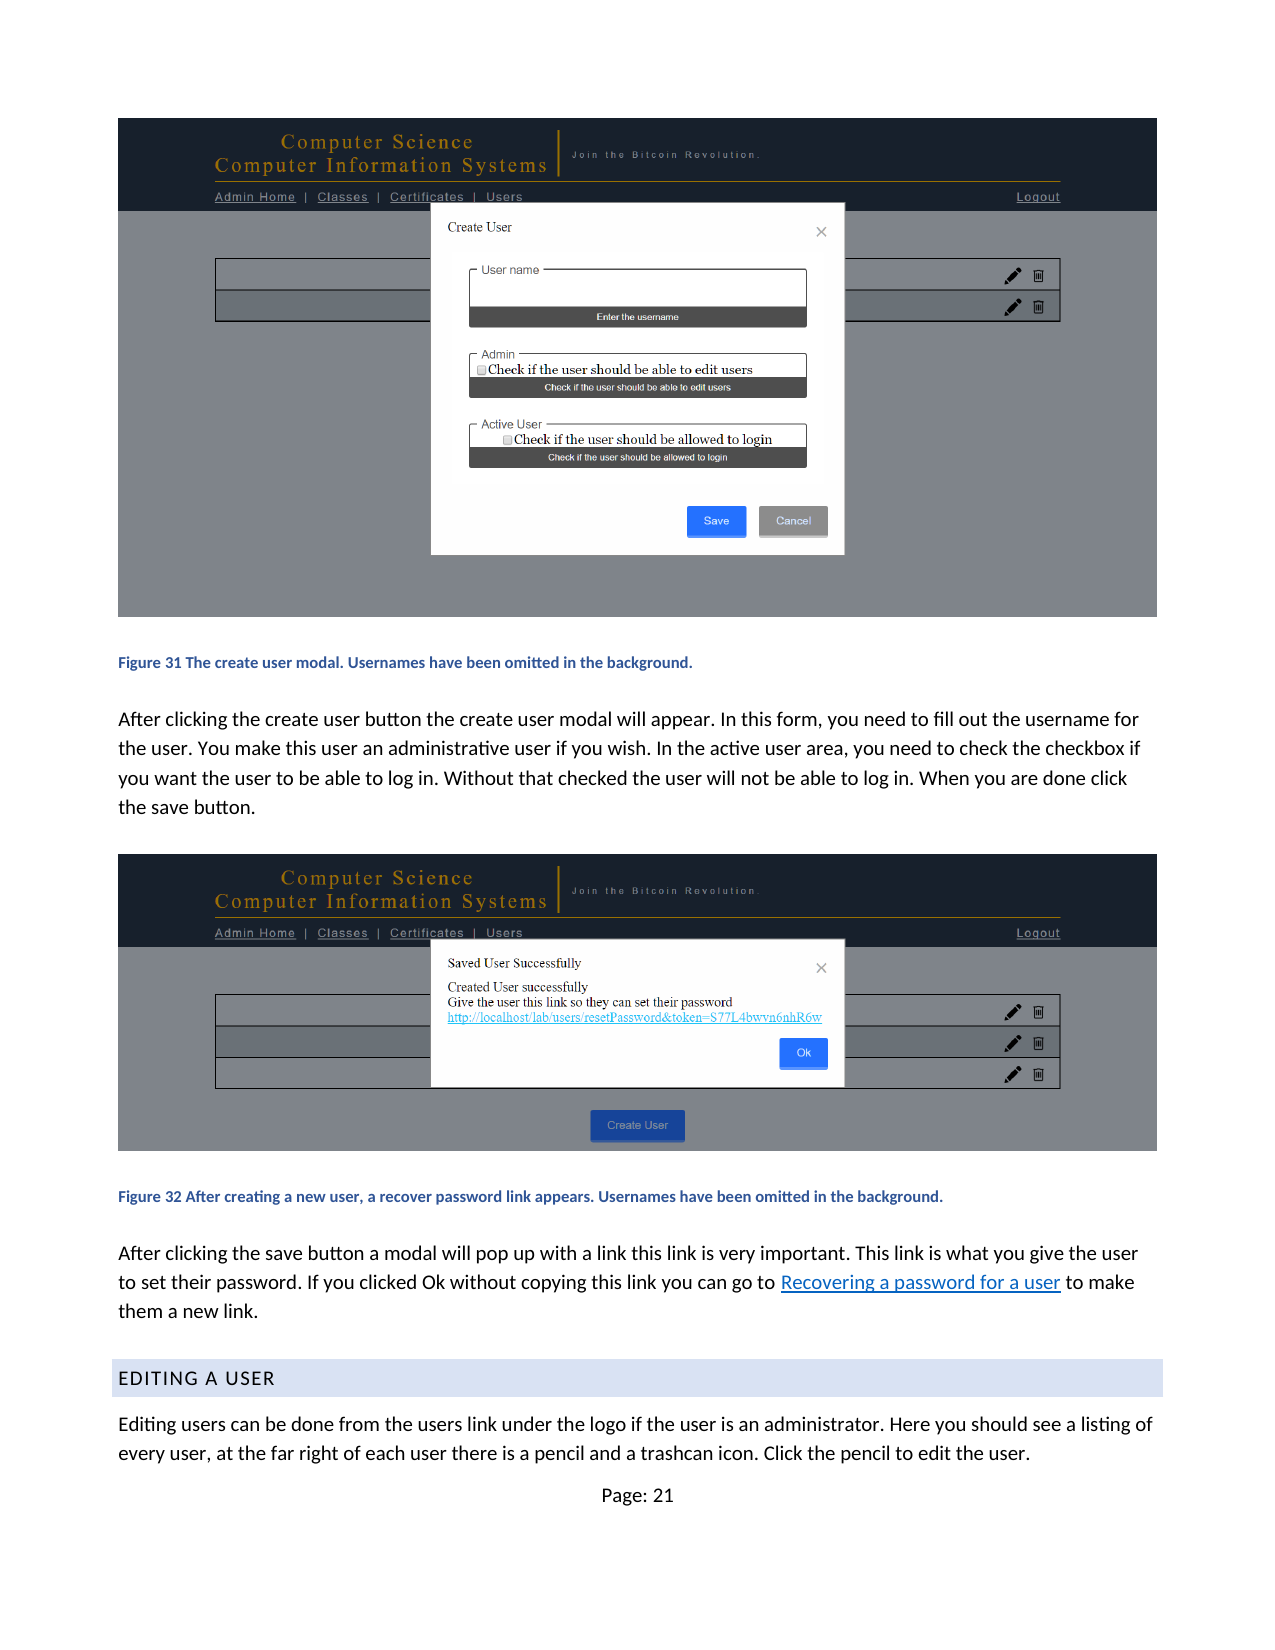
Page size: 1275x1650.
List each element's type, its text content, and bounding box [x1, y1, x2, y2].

text After clicking the create user button the create user modal will appear. In this form, you need to fill out the username for the user. You make this user an administrative user if you wish. In the active user area, you need to check the checkbox if you want the user to be able to log in. Without that checked the user will not be able to log in. When you are done click the save button. [118, 706, 1157, 819]
text After clicking the save button a modal will pop up with a link this link is very important. This link is what you give the user to set their password. If you clicked Ok without copying this link you can go to Recovering a password for a user to make them a new link. [118, 1240, 1157, 1324]
text Figure 32 After creating a new user, a recover password link appears. Usernames have been omitted in the background. [118, 1186, 1157, 1206]
subtitle Editing a user [118, 1365, 1157, 1391]
picture [118, 854, 1157, 1151]
picture [118, 118, 1157, 617]
text Editing users can be done from the users link under the logo if the user is an administrator. Here you should see a listing of every user, at the far right of each user there is a pencil and a trashcan icon. Click the pencil to edit the user. [118, 1411, 1157, 1466]
text Figure 31 The create user modal. Usernames have been omitted in the background. [118, 652, 1157, 672]
